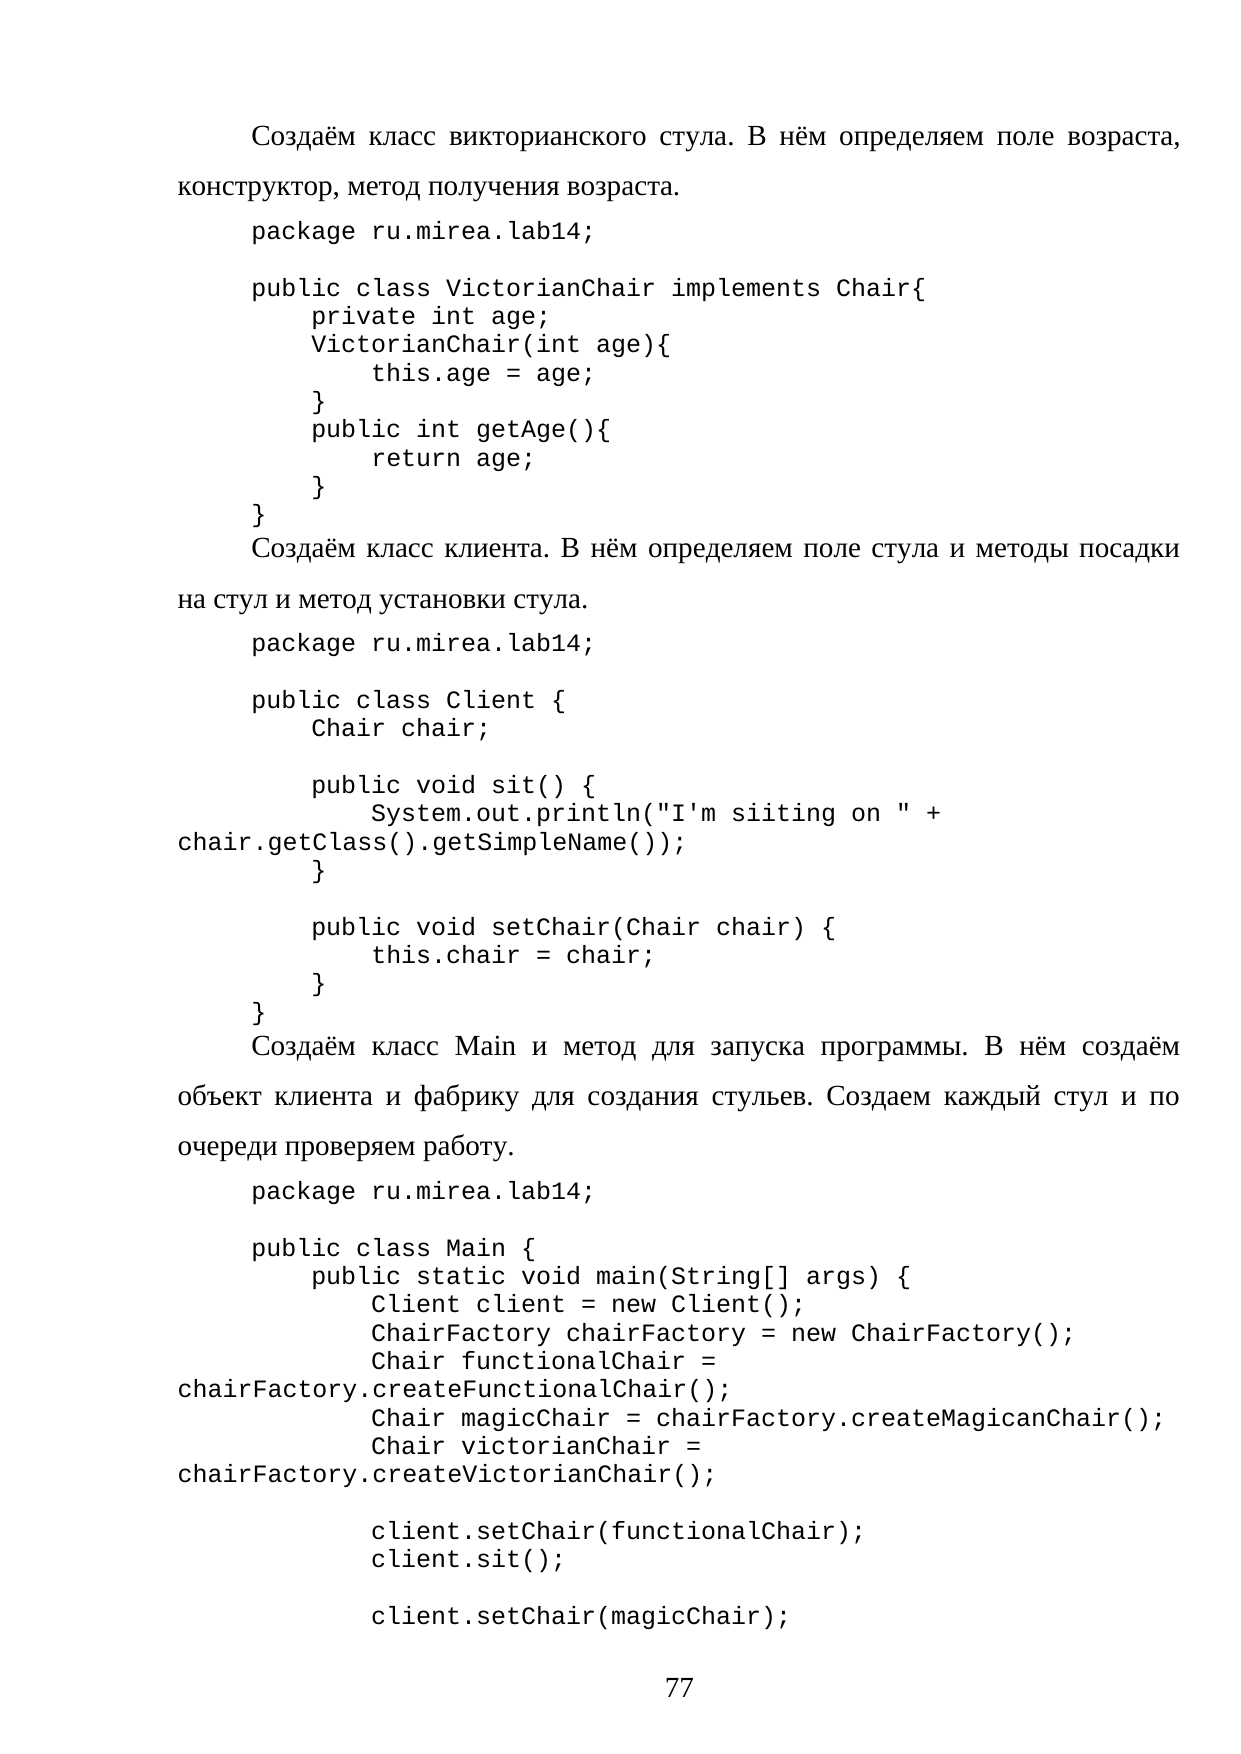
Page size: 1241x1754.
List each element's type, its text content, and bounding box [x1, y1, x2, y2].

text client.setChair(functionalChair); [177, 1519, 1181, 1547]
text this.chair = chair; [177, 943, 1181, 971]
text public void sit() { [177, 773, 1181, 801]
text } [177, 474, 1181, 502]
text Создаём класс викторианского стула. В нём определяем поле возраста, конструктор, метод получения возраста. [177, 118, 1181, 202]
text public void setChair(Chair chair) { [177, 914, 1181, 943]
text } [177, 999, 1181, 1028]
text package ru.mirea.lab14; [177, 631, 1181, 659]
text return age; [177, 445, 1181, 474]
text VictorianChair(int age){ [177, 332, 1181, 360]
text public static void main(String[] args) { [177, 1264, 1181, 1292]
text } [177, 502, 1181, 530]
text } [177, 858, 1181, 886]
text Chair victorianChair = chairFactory.createVictorianChair(); [177, 1434, 1181, 1490]
text Client client = new Client(); [177, 1292, 1181, 1320]
text private int age; [177, 304, 1181, 332]
text Создаём класс Main и метод для запуска программы. В нём создаём объект клиента и фабрику для создания стульев. Создаем каждый стул и по очереди проверяем работу. [177, 1028, 1181, 1162]
text System.out.println("I'm siiting on " + chair.getClass().getSimpleName()); [177, 801, 1181, 858]
text Chair functionalChair = chairFactory.createFunctionalChair(); [177, 1349, 1181, 1405]
text public class Main { [177, 1235, 1181, 1264]
text public class VictorianChair implements Chair{ [177, 275, 1181, 304]
text this.age = age; [177, 360, 1181, 389]
text package ru.mirea.lab14; [177, 1179, 1181, 1207]
text ChairFactory chairFactory = new ChairFactory(); [177, 1320, 1181, 1349]
text client.sit(); [177, 1547, 1181, 1575]
text } [177, 971, 1181, 999]
text package ru.mirea.lab14; [177, 219, 1181, 247]
text Chair magicChair = chairFactory.createMagicanChair(); [177, 1405, 1181, 1434]
text client.setChair(magicChair); [177, 1604, 1181, 1632]
text Chair chair; [177, 716, 1181, 744]
text Создаём класс клиента. В нём определяем поле стула и методы посадки на стул и метод установки стула. [177, 530, 1181, 614]
text } [177, 389, 1181, 417]
text public class Client { [177, 688, 1181, 716]
text public int getAge(){ [177, 417, 1181, 445]
